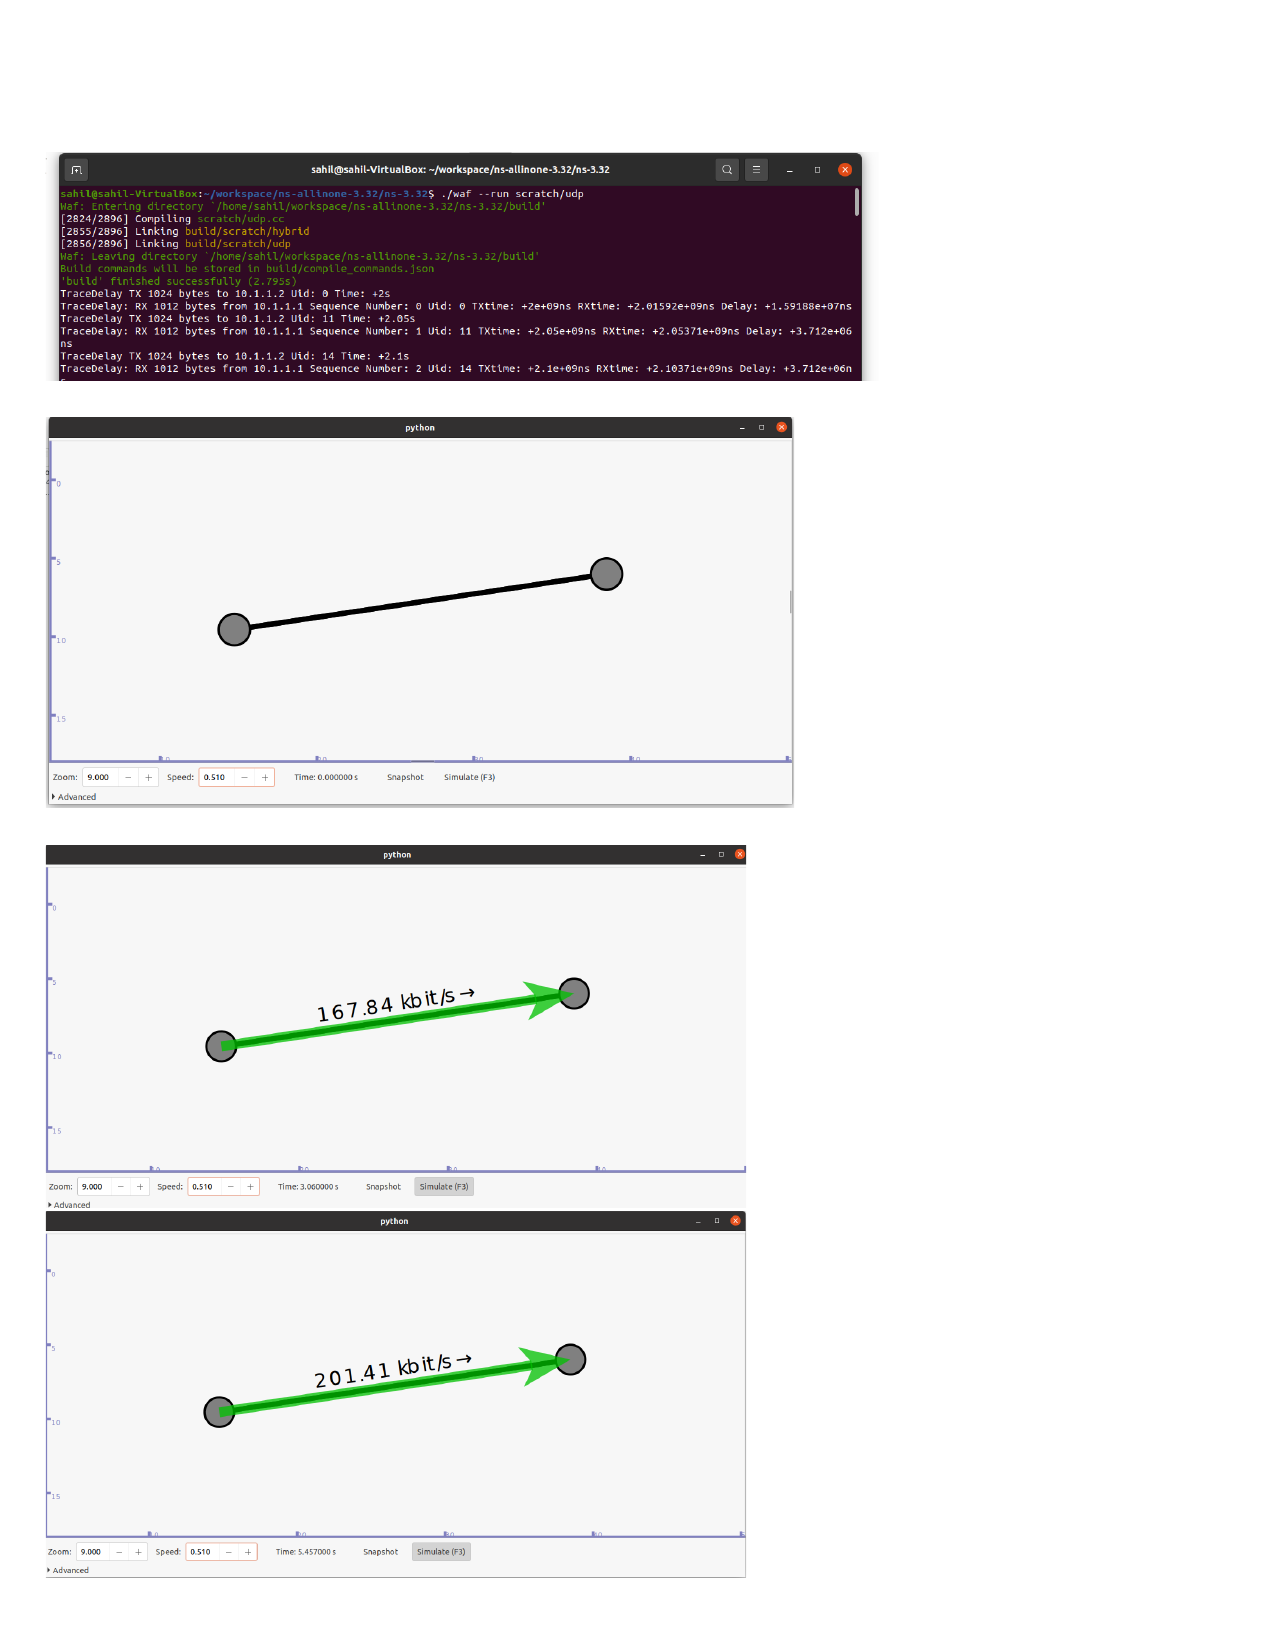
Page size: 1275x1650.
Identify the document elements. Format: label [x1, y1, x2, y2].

picture [45, 152, 879, 381]
picture [45, 845, 747, 1208]
picture [45, 417, 795, 808]
picture [45, 1211, 747, 1578]
